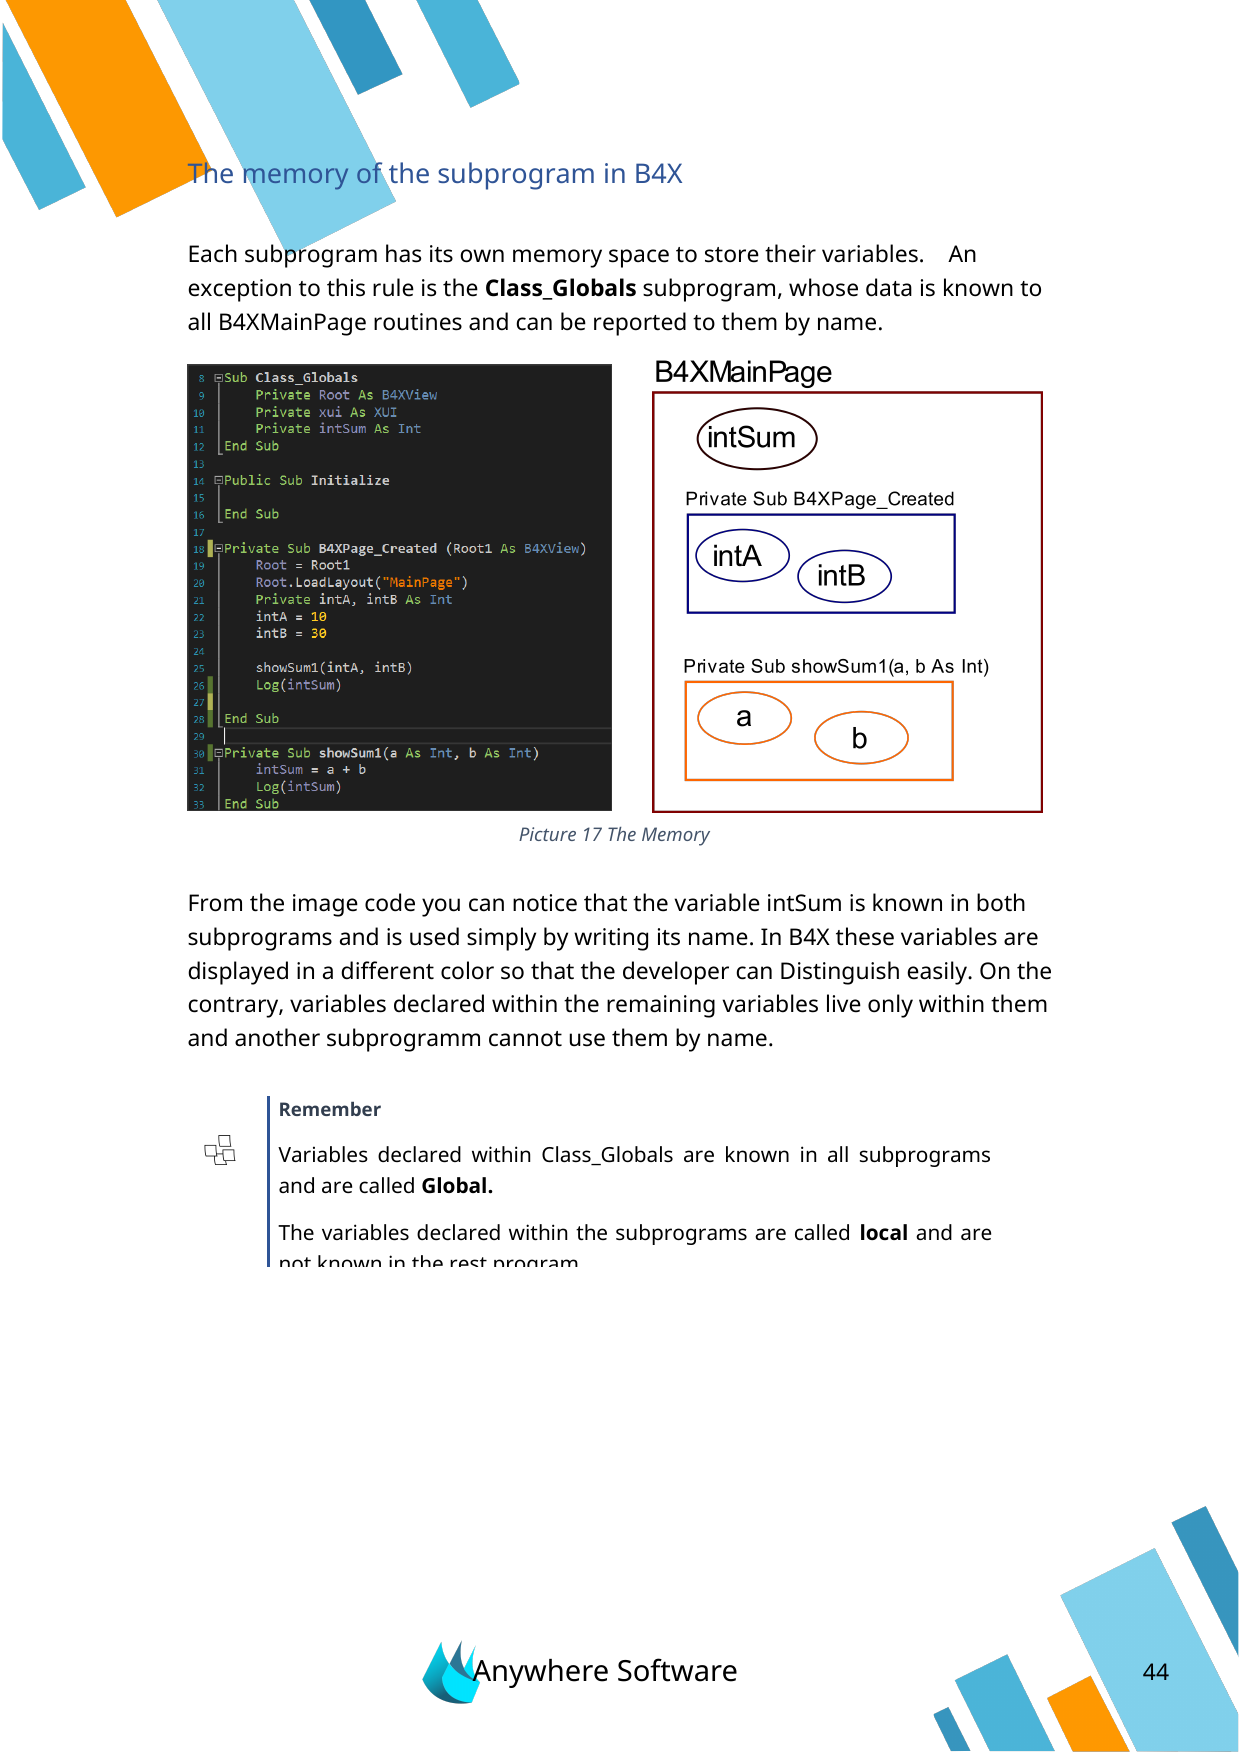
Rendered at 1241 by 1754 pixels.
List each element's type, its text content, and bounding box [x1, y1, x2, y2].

picture [652, 360, 1043, 813]
picture [933, 1506, 1239, 1752]
picture [202, 1132, 238, 1168]
subtitle The memory of the subprogram in B4X [187, 154, 1053, 191]
text Each subprogram has its own memory space to store their variables. An exception to this rule is the Class_Globals subprogram, whose data is known to all B4XMainPage routines and can be reported to them by name. [187, 238, 1053, 337]
picture [422, 1640, 481, 1704]
picture [2, 0, 520, 256]
picture [187, 364, 612, 811]
